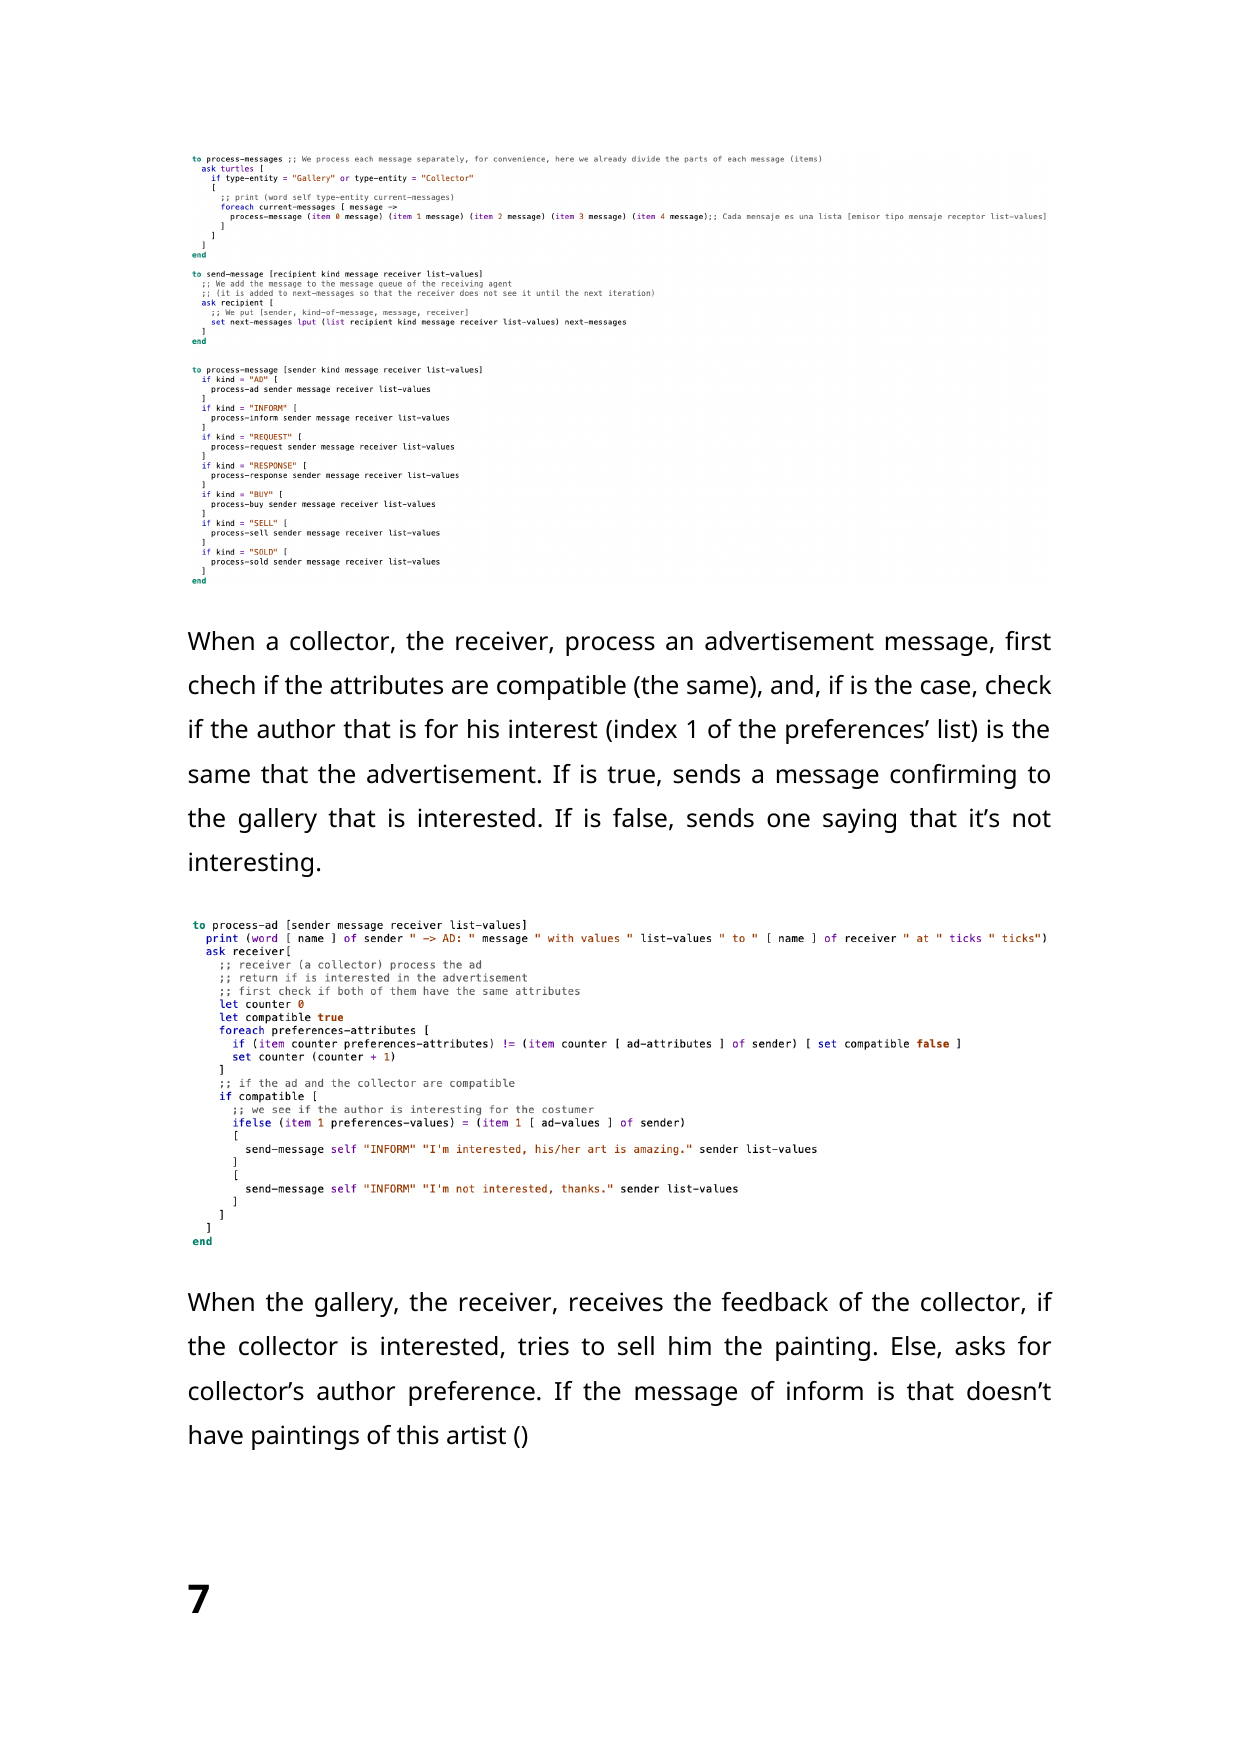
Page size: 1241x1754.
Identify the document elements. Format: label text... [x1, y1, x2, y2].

picture [187, 150, 1053, 589]
text When a collector, the receiver, process an advertisement message, first chech if the attributes are compatible (the same), and, if is the case, check if the author that is for his interest (index 1 of the preferences’ list) is the same that the advertisement. If is true, sends a message confirming to the gallery that is interested. If is false, sends one saying that it’s not interesting. [187, 624, 1053, 879]
picture [187, 914, 1053, 1250]
text When the gallery, the receiver, receives the feedback of the collector, if the collector is interested, tries to sell him the painting. Else, asks for collector’s author preference. If the message of inform is that doesn’t have paintings of this artist () [187, 1285, 1053, 1452]
